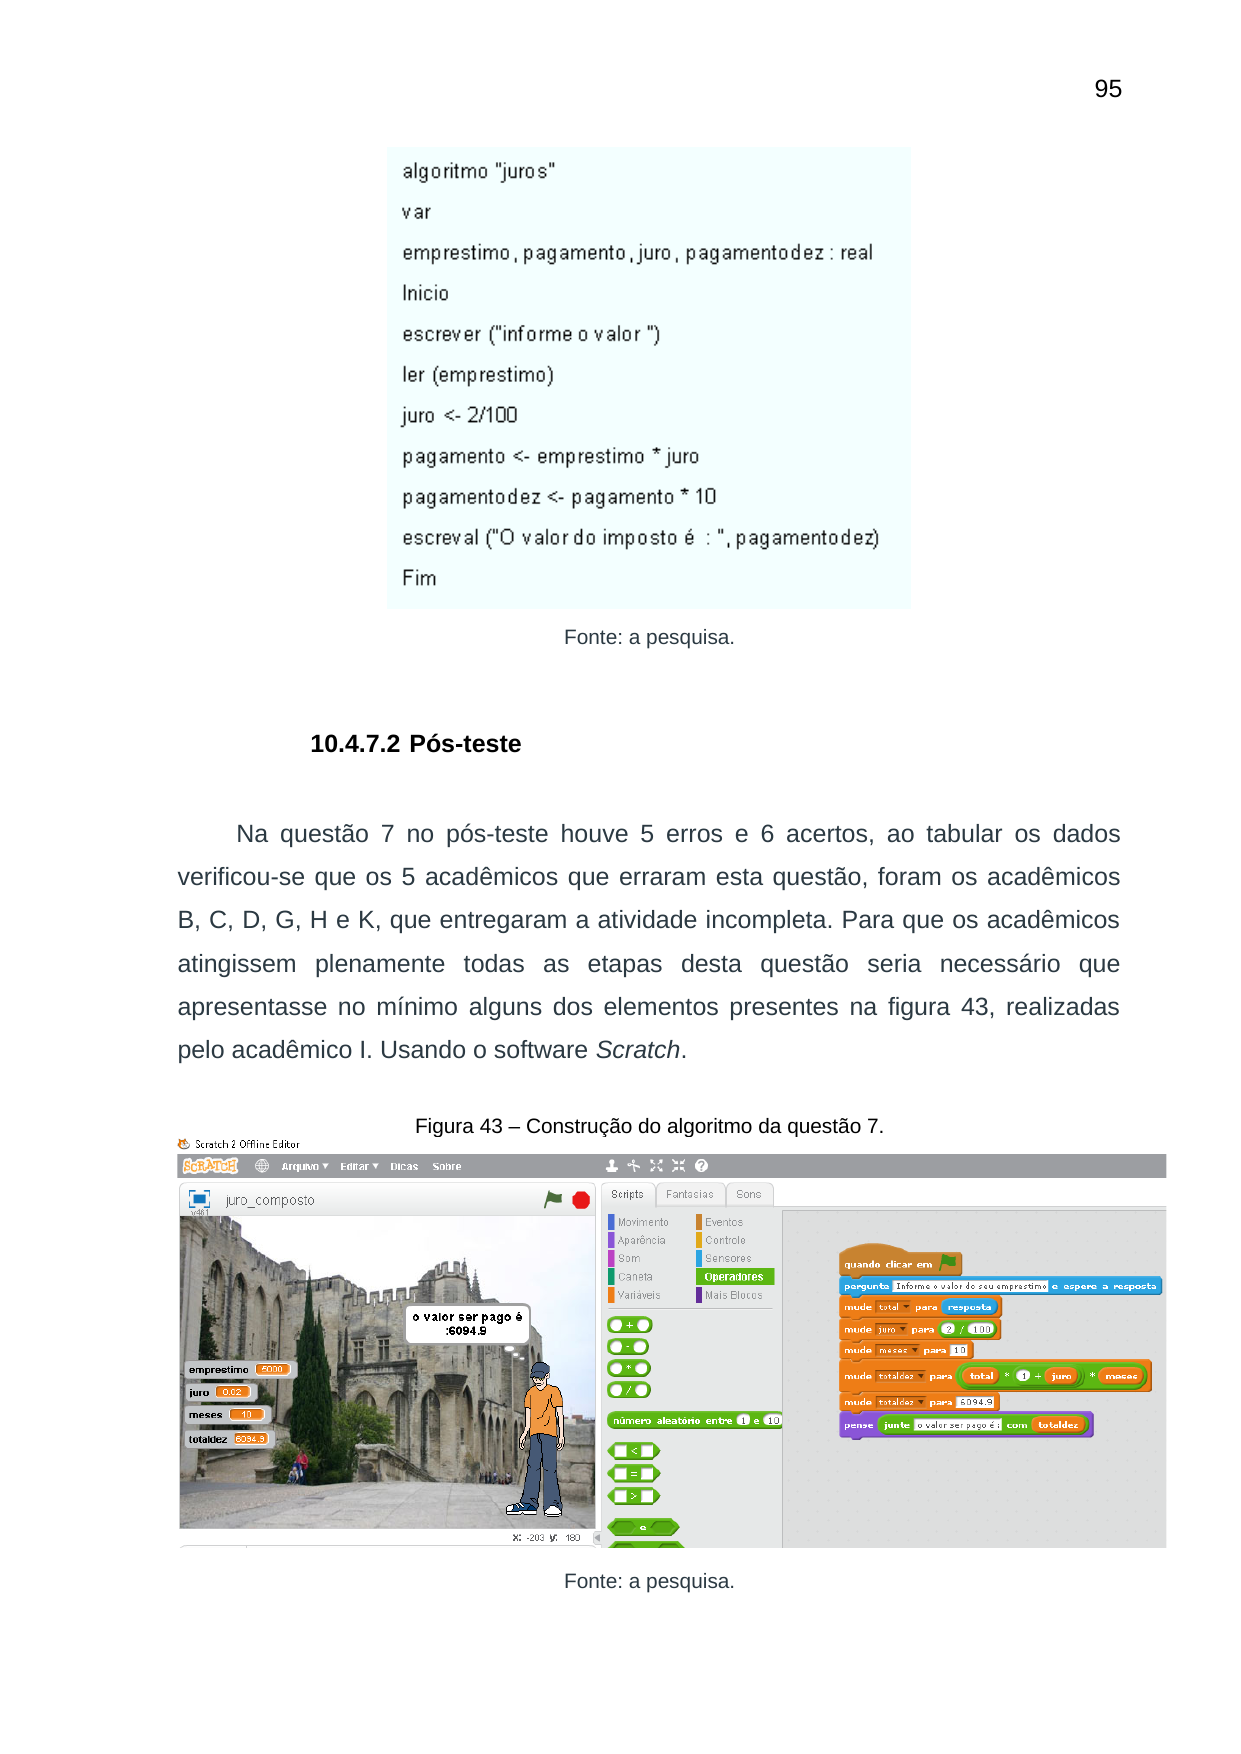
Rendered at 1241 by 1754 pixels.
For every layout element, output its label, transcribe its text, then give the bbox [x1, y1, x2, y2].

picture [387, 147, 911, 609]
text Figura 43 – Construção do algoritmo da questão 7. [177, 1114, 1122, 1137]
text Na questão 7 no pós-teste houve 5 erros e 6 acertos, ao tabular os dados verificou-se que os 5 acadêmicos que erraram esta questão, foram os acadêmicos B, C, D, G, H e K, que entregaram a atividade incompleta. Para que os acadêmicos atingissem plenamente todas as etapas desta questão seria necessário que apresentasse no mínimo alguns dos elementos presentes na figura 43, realizadas pelo acadêmico I. Usando o software Scratch. [177, 819, 1122, 1063]
text Fonte: a pesquisa. [177, 625, 1122, 649]
text Fonte: a pesquisa. [177, 1568, 1122, 1592]
picture [177, 1137, 1167, 1548]
subtitle Pós-teste [251, 729, 1122, 757]
